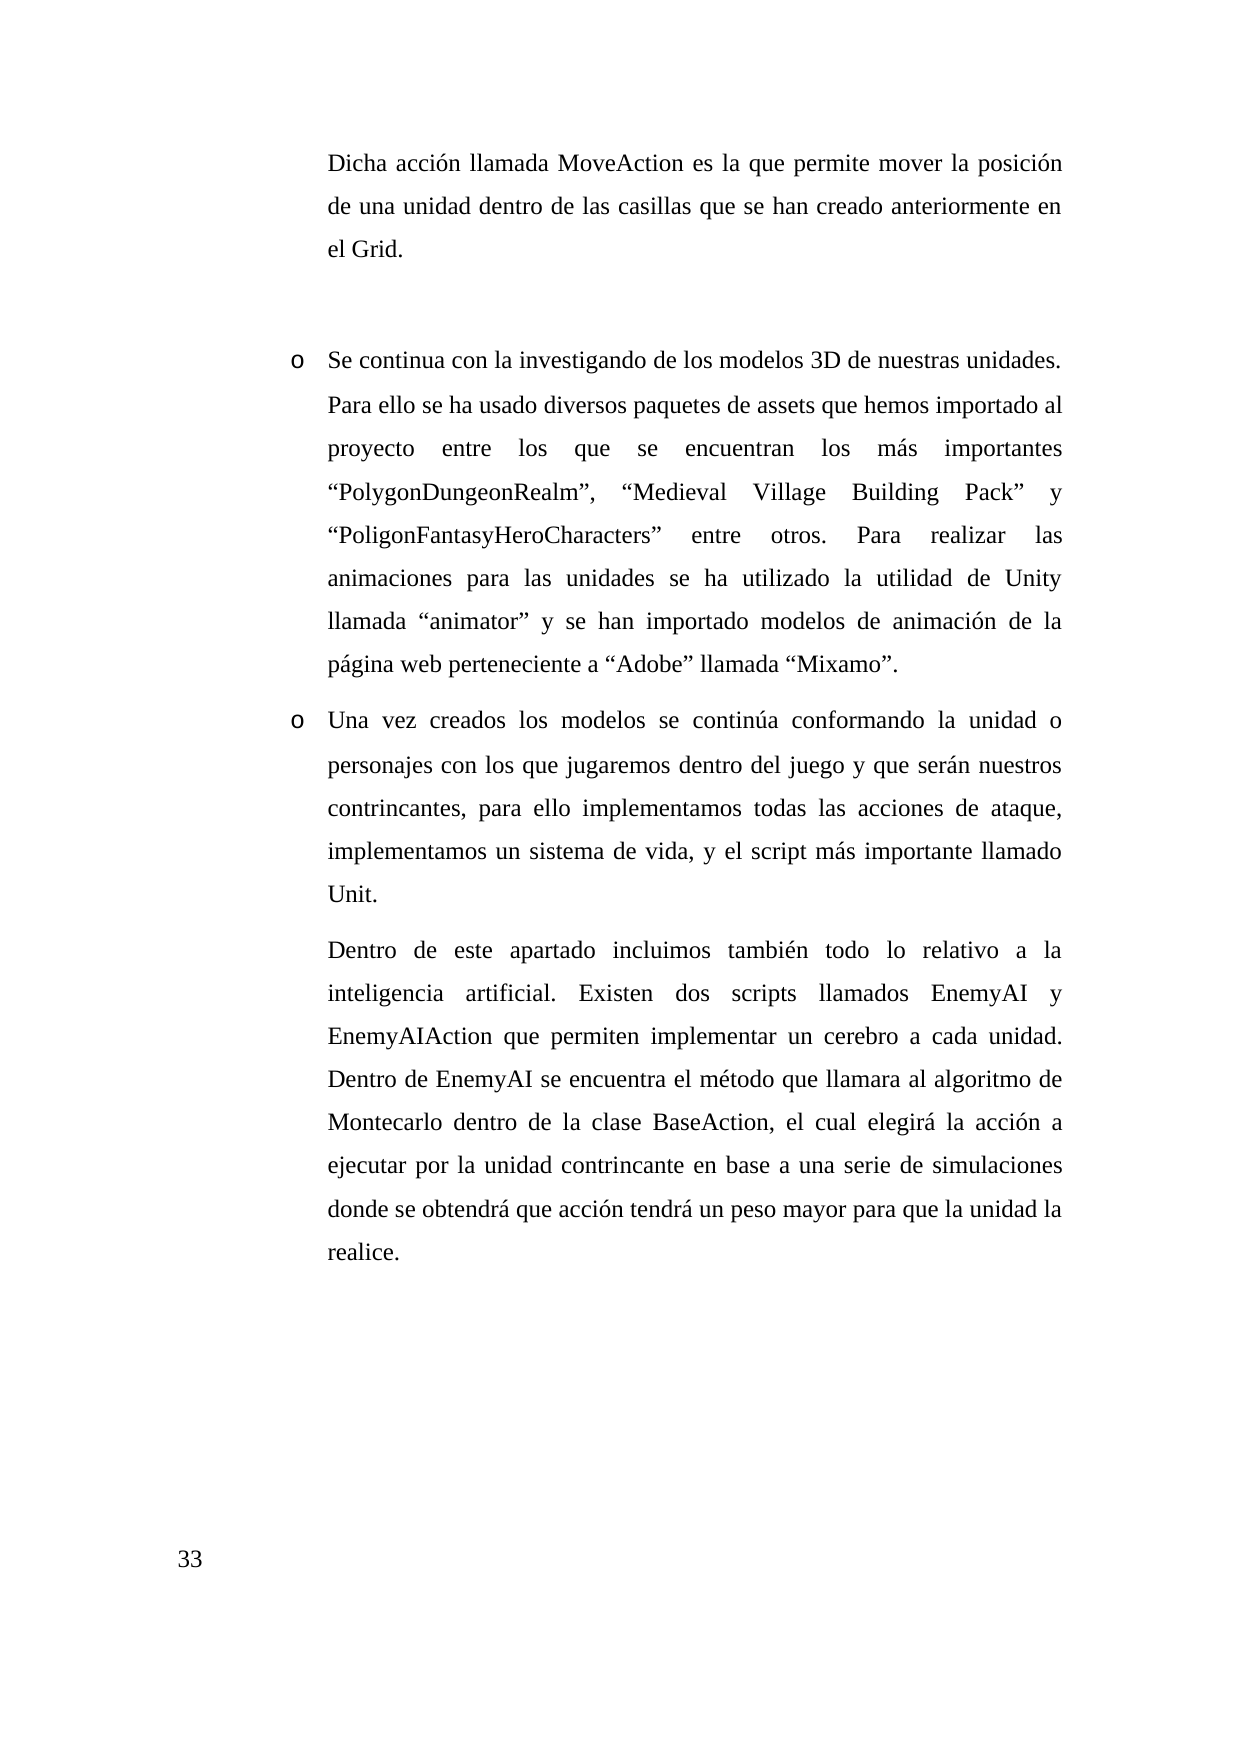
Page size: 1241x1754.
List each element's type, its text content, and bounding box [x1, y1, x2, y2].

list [327, 148, 1063, 263]
list Se continua con la investigando de los modelos 3D de nuestras unidades. Para ello se ha usado diversos paquetes de assets que hemos importado al proyecto entre los que se encuentran los más importantes “PolygonDungeonRealm”, “Medieval Village Building Pack” y “PoligonFantasyHeroCharacters” entre otros. Para realizar las animaciones para las unidades se ha utilizado la utilidad de Unity llamada “animator” y se han importado modelos de animación de la página web perteneciente a “Adobe” llamada “Mixamo”. [290, 345, 1063, 678]
list Una vez creados los modelos se continúa conformando la unidad o personajes con los que jugaremos dentro del juego y que serán nuestros contrincantes, para ello implementamos todas las acciones de ataque, implementamos un sistema de vida, y el script más importante llamado Unit. [290, 705, 1063, 908]
list Dentro de este apartado incluimos también todo lo relativo a la inteligencia artificial. Existen dos scripts llamados EnemyAI y EnemyAIAction que permiten implementar un cerebro a cada unidad. Dentro de EnemyAI se encuentra el método que llamara al algoritmo de Montecarlo dentro de la clase BaseAction, el cual elegirá la acción a ejecutar por la unidad contrincante en base a una serie de simulaciones donde se obtendrá que acción tendrá un peso mayor para que la unidad la realice. [327, 935, 1063, 1266]
